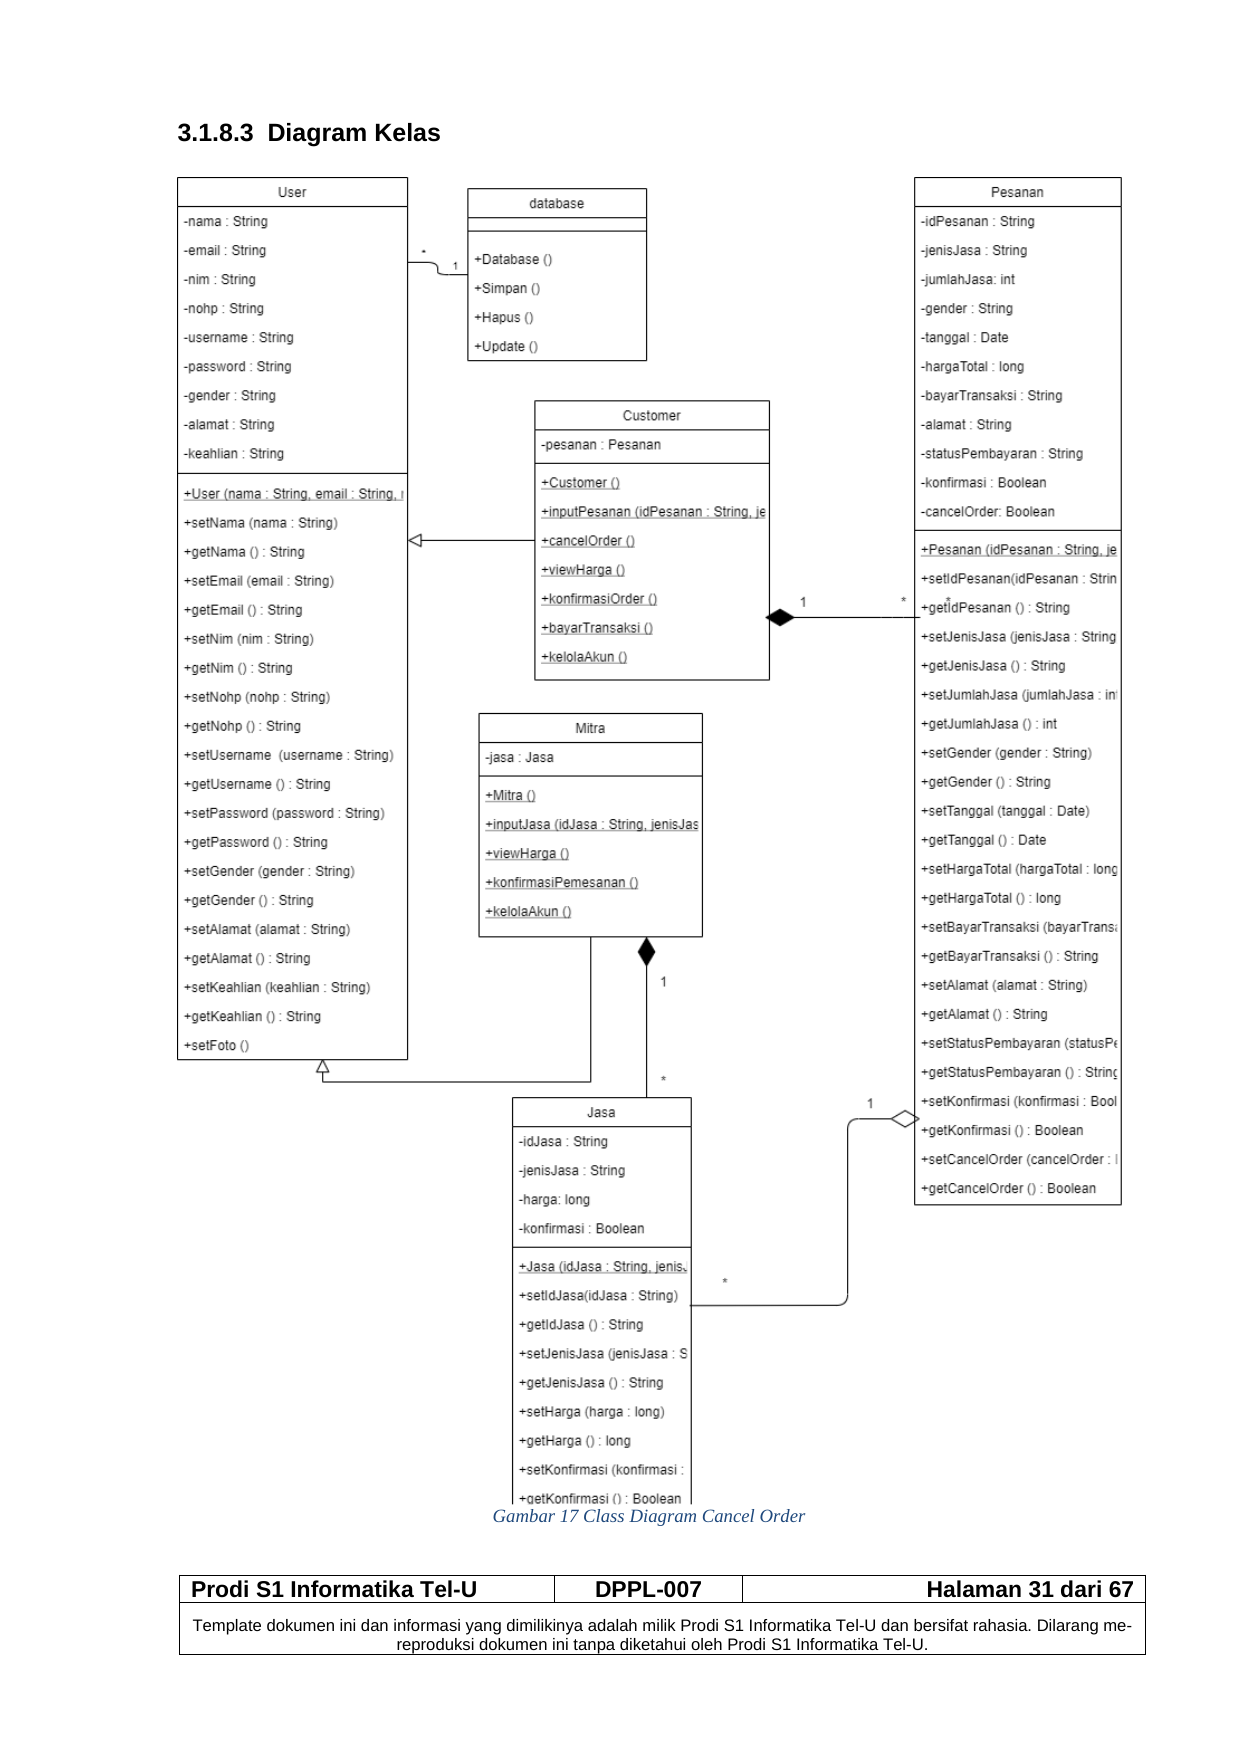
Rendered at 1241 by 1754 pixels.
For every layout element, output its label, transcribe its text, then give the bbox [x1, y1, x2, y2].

picture [177, 177, 1123, 1504]
subtitle Diagram Kelas [177, 118, 1122, 147]
